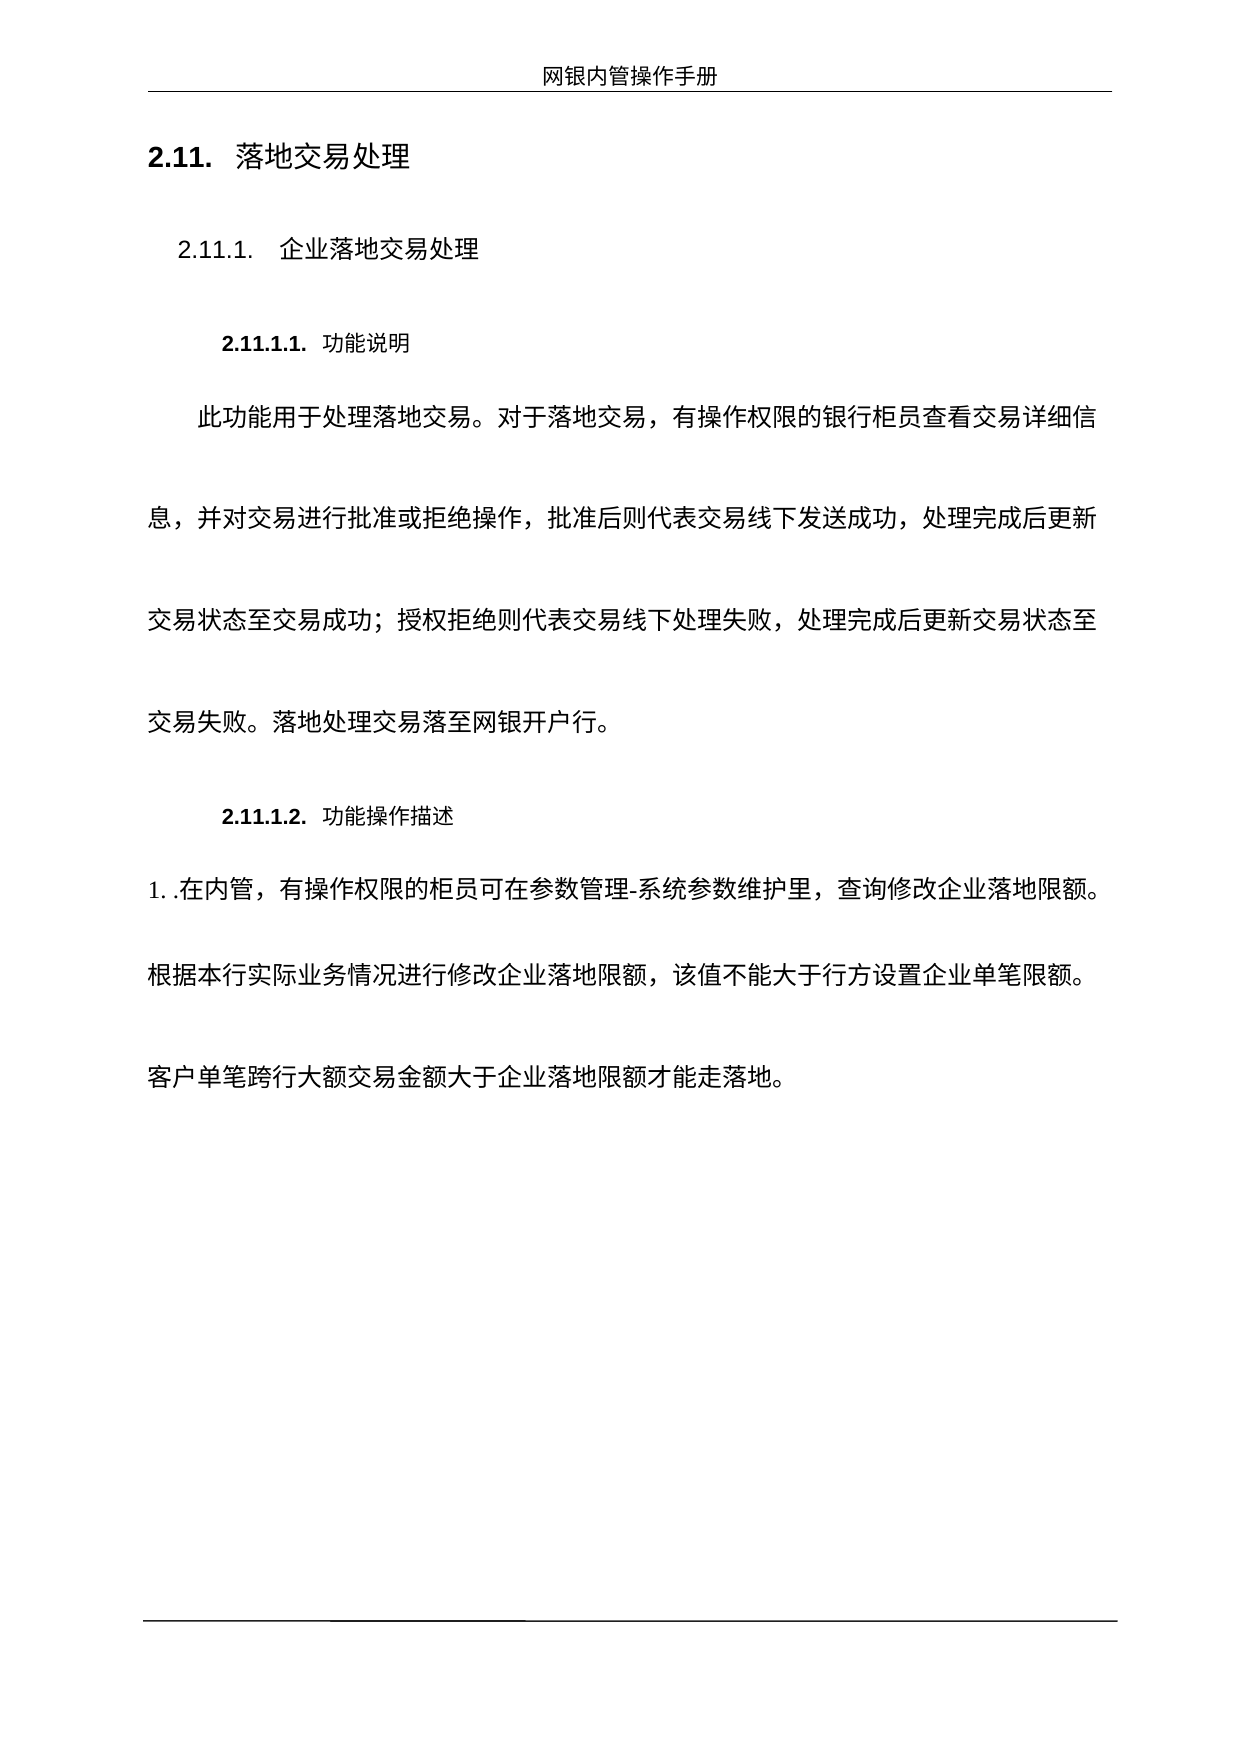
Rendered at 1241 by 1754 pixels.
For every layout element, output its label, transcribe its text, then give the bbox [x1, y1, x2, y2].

text 1. .在内管，有操作权限的柜员可在参数管理-系统参数维护里，查询修改企业落地限额。 [148, 854, 1112, 922]
subtitle 企业落地交易处理 [177, 214, 1112, 282]
subtitle 落地交易处理 [148, 121, 1112, 189]
text 此功能用于处理落地交易。对于落地交易，有操作权限的银行柜员查看交易详细信息，并对交易进行批准或拒绝操作，批准后则代表交易线下发送成功，处理完成后更新交易状态至交易成功；授权拒绝则代表交易线下处理失败，处理完成后更新交易状态至交易失败。落地处理交易落至网银开户行。 [148, 381, 1112, 755]
subtitle 功能操作描述 [222, 798, 1112, 832]
subtitle 功能说明 [222, 325, 1112, 359]
text 根据本行实际业务情况进行修改企业落地限额，该值不能大于行方设置企业单笔限额。客户单笔跨行大额交易金额大于企业落地限额才能走落地。 [148, 940, 1112, 1110]
